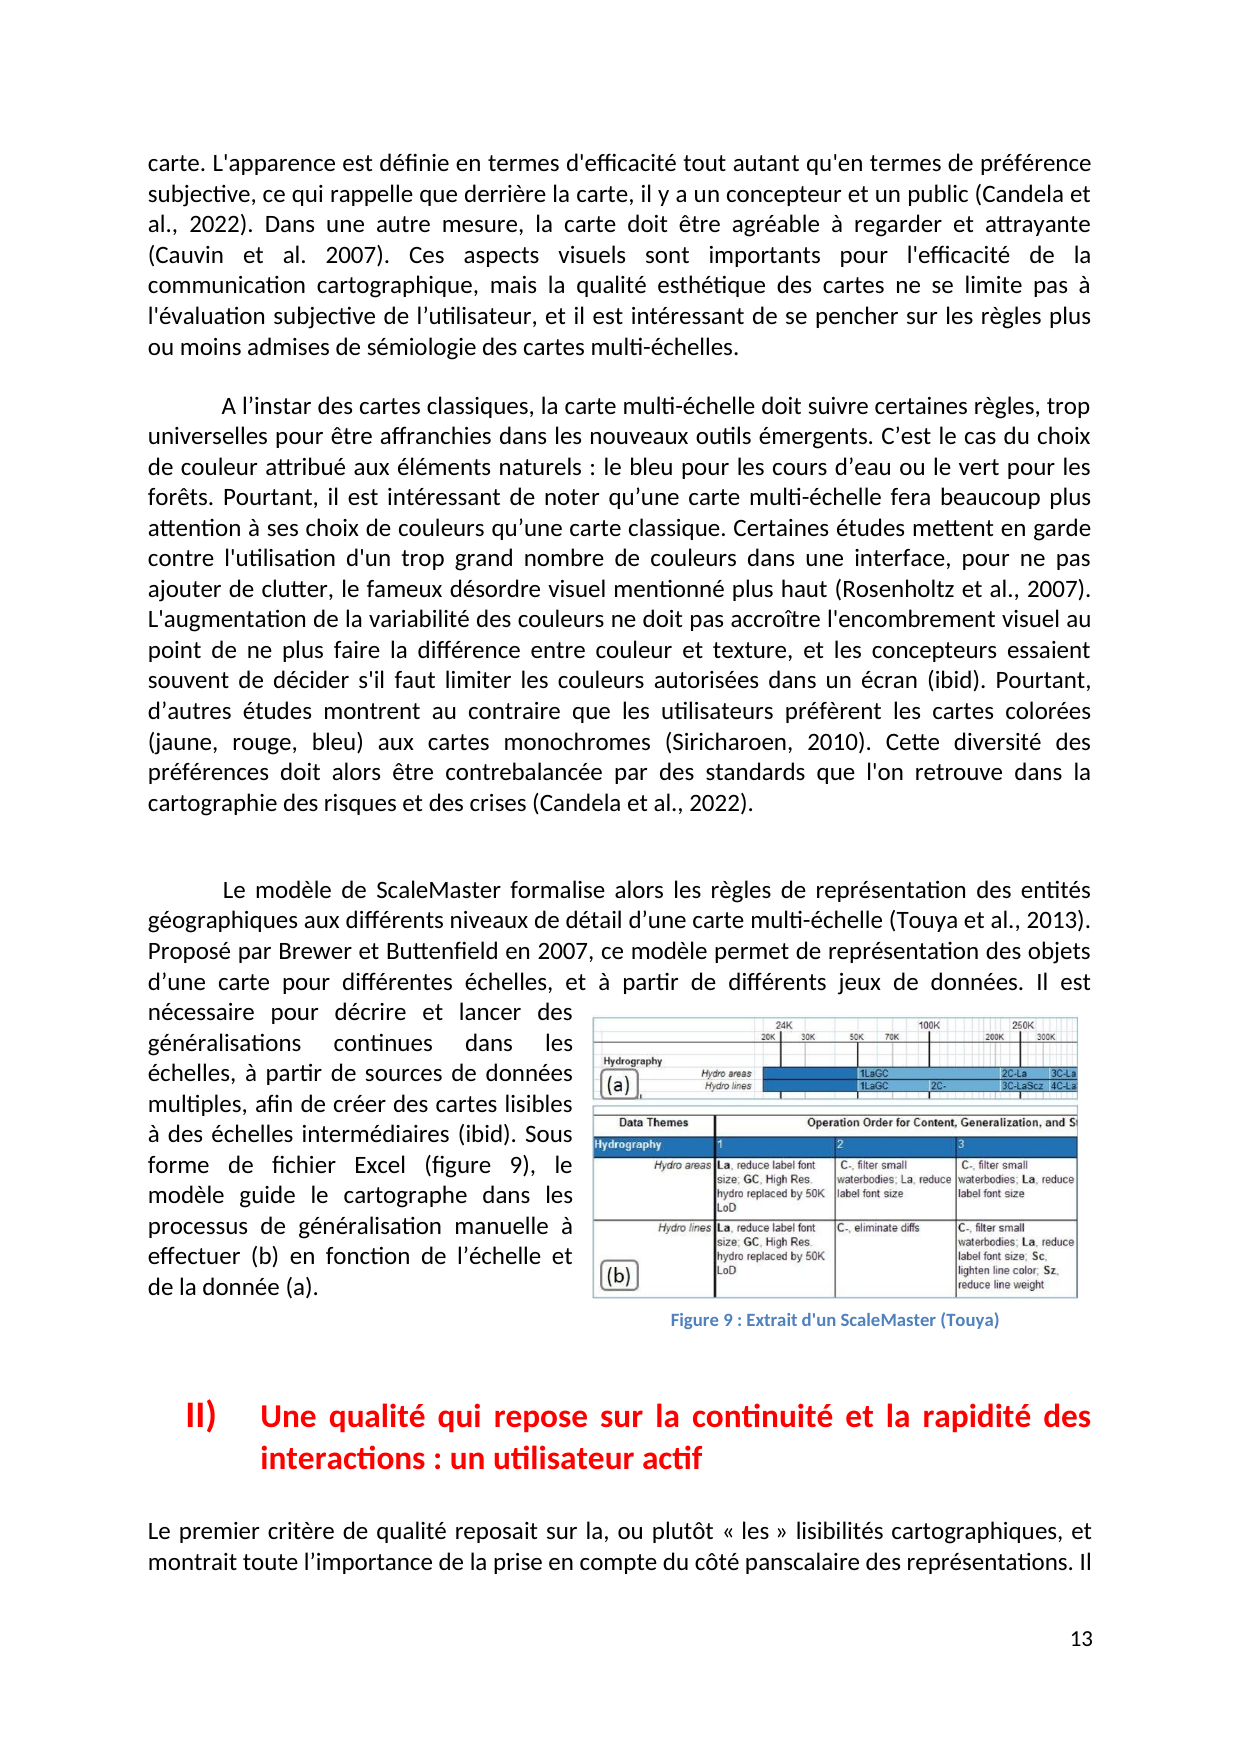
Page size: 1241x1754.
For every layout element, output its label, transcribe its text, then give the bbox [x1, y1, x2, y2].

subtitle Une qualité qui repose sur la continuité et la rapidité des interactions : un utilisateur actif [185, 1391, 1093, 1478]
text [148, 1515, 1093, 1576]
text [148, 148, 1093, 361]
picture [592, 1015, 1079, 1299]
text A l’instar des cartes classiques, la carte multi-échelle doit suivre certaines règles, trop universelles pour être affranchies dans les nouveaux outils émergents. C’est le cas du choix de couleur attribué aux éléments naturels : le bleu pour les cours d’eau ou le vert pour les forêts. Pourtant, il est intéressant de noter qu’une carte multi-échelle fera beaucoup plus attention à ses choix de couleurs qu’une carte classique. Certaines études mettent en garde contre l'utilisation d'un trop grand nombre de couleurs dans une interface, pour ne pas ajouter de clutter, le fameux désordre visuel mentionné plus haut (Rosenholtz et al., 2007). L'augmentation de la variabilité des couleurs ne doit pas accroître l'encombrement visuel au point de ne plus faire la différence entre couleur et texture, et les concepteurs essaient souvent de décider s'il faut limiter les couleurs autorisées dans un écran (ibid). Pourtant, d’autres études montrent au contraire que les utilisateurs préfèrent les cartes colorées (jaune, rouge, bleu) aux cartes monochromes (Siricharoen, 2010). Cette diversité des préférences doit alors être contrebalancée par des standards que l'on retrouve dans la cartographie des risques et des crises (Candela et al., 2022). [148, 390, 1093, 817]
